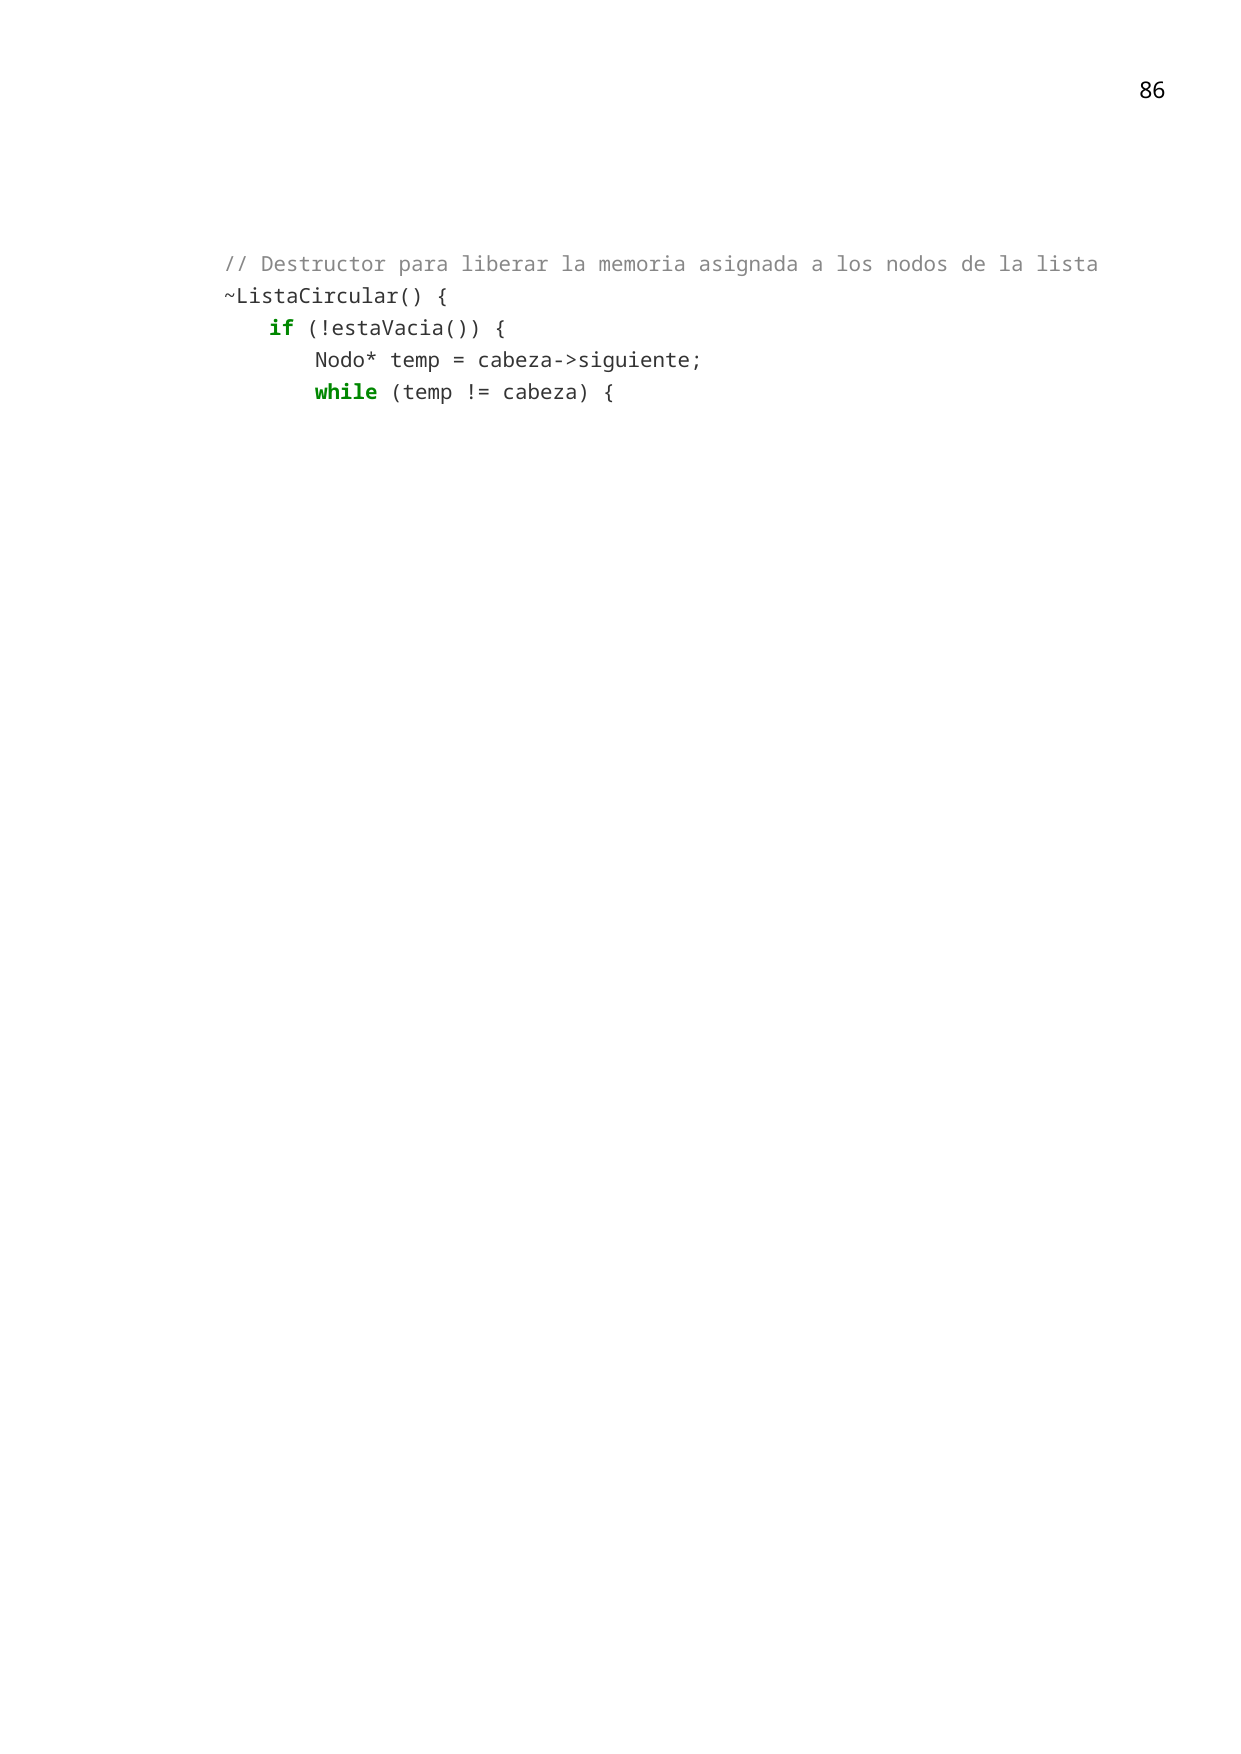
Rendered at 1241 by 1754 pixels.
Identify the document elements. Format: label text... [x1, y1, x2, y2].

text if (!estaVacia()) { [269, 313, 1165, 342]
text while (temp != cabeza) { [315, 377, 1165, 406]
text ~ListaCircular() { [223, 281, 1165, 310]
text Nodo* temp = cabeza->siguiente; [315, 345, 1165, 374]
text // Destructor para liberar la memoria asignada a los nodos de la lista [223, 249, 1165, 278]
